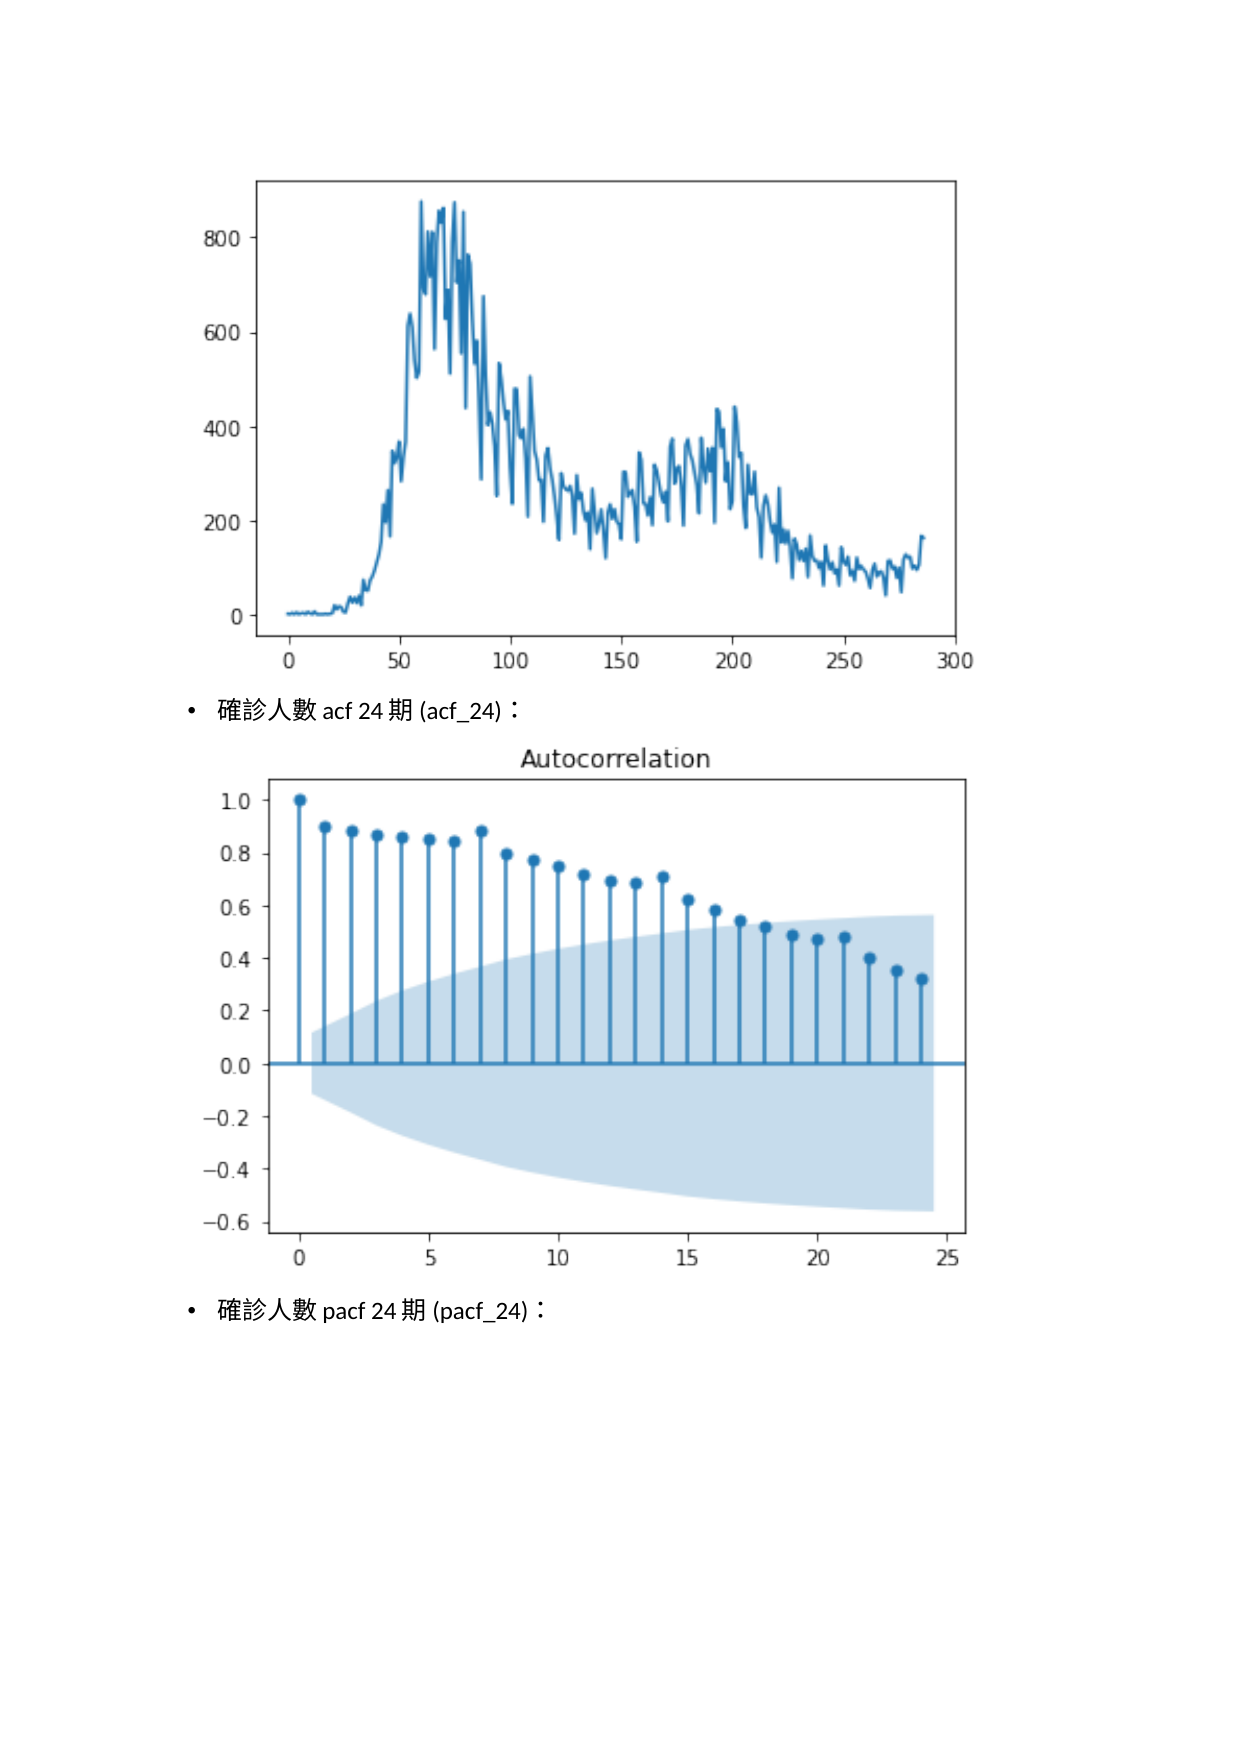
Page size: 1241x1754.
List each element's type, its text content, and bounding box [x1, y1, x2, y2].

picture [187, 733, 979, 1283]
list 確診人數acf 24期 (acf_24)： [187, 689, 1053, 727]
list 確診人數pacf 24期 (pacf_24)： [187, 1289, 1053, 1327]
picture [187, 168, 988, 686]
